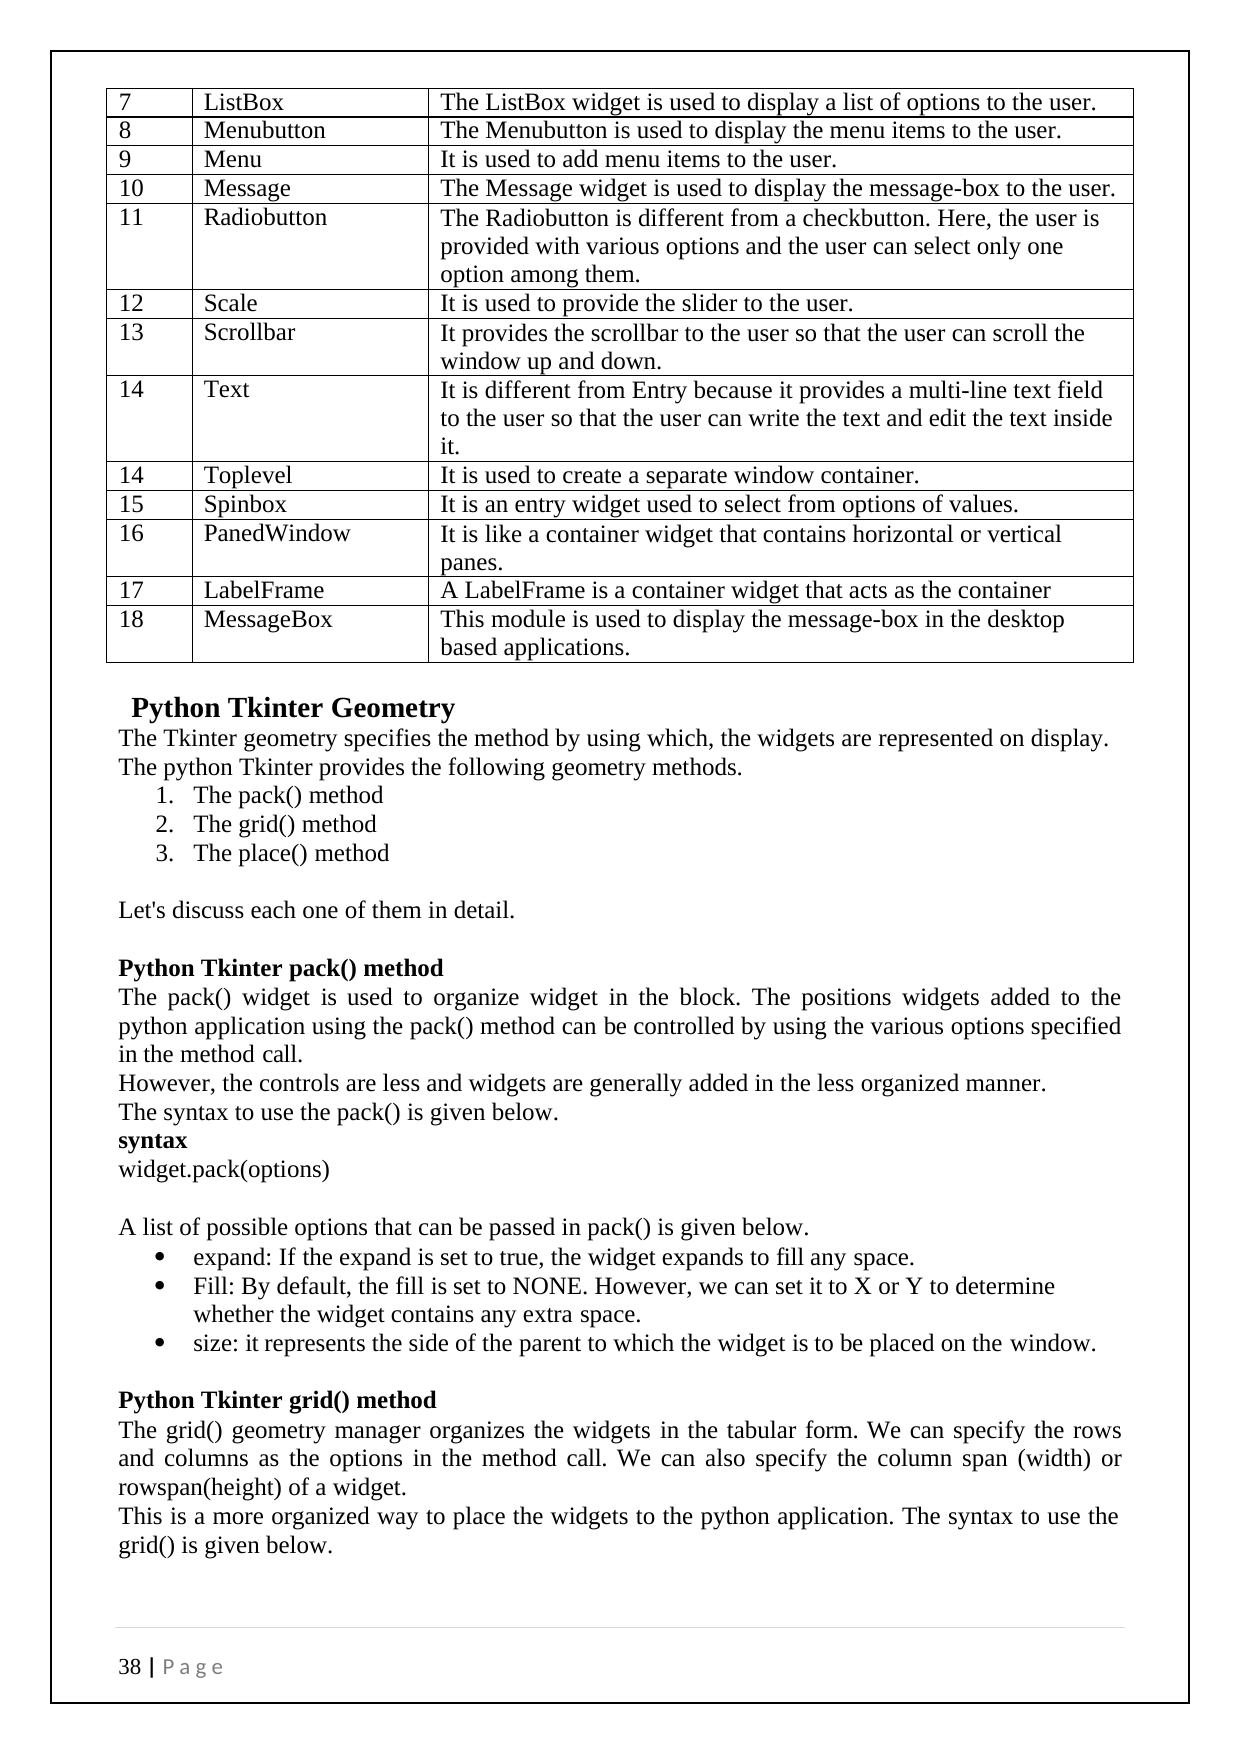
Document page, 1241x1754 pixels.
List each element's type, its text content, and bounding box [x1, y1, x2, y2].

table_cell Menubutton [193, 118, 428, 145]
list Fill: By default, the fill is set to NONE. However, we can set it to X or Y to determine whether the widget contains any extra space. [155, 1272, 1121, 1328]
table_cell It is used to create a separate window container. [429, 462, 1133, 490]
table_cell 18 [107, 606, 192, 662]
table_cell LabelFrame [193, 577, 428, 604]
table_cell It is used to provide the slider to the user. [429, 290, 1133, 317]
table_cell The Menubutton is used to display the menu items to the user. [429, 118, 1133, 145]
table_cell 14 [107, 376, 192, 461]
subtitle syntax [118, 1126, 1173, 1154]
table_cell It is used to add menu items to the user. [429, 146, 1133, 174]
text However, the controls are less and widgets are generally added in the less organized manner. The syntax to use the pack() is given below. [118, 1068, 1079, 1126]
list The pack() method [155, 781, 1173, 809]
list size: it represents the side of the parent to which the widget is to be placed on the window. [155, 1328, 1173, 1357]
text The Tkinter geometry specifies the method by using which, the widgets are represented on display. The python Tkinter provides the following geometry methods. [118, 724, 1122, 780]
table_cell The Radiobutton is different from a checkbutton. Here, the user is provided with various options and the user can select only one option among them. [429, 204, 1133, 288]
subtitle Python Tkinter grid() method [118, 1386, 1173, 1415]
list The place() method [155, 838, 1173, 867]
subtitle Python Tkinter Geometry [94, 691, 1173, 724]
table_cell Text [193, 376, 428, 461]
table_cell The Message widget is used to display the message-box to the user. [429, 175, 1133, 203]
table_header 7 [107, 89, 192, 116]
list expand: If the expand is set to true, the widget expands to fill any space. [155, 1241, 1173, 1271]
text A list of possible options that can be passed in pack() is given below. [118, 1212, 1173, 1240]
table_cell It provides the scrollbar to the user so that the user can scroll the window up and down. [429, 319, 1133, 375]
text This is a more organized way to place the widgets to the python application. The syntax to use the grid() is given below. [118, 1501, 1121, 1558]
table_cell MessageBox [193, 606, 428, 662]
table_cell A LabelFrame is a container widget that acts as the container [429, 577, 1133, 604]
table_cell Message [193, 175, 428, 203]
table_cell It is different from Entry because it provides a multi-line text field to the user so that the user can write the text and edit the text inside it. [429, 376, 1133, 461]
table_cell Scrollbar [193, 319, 428, 375]
table_cell 9 [107, 146, 192, 174]
list The grid() method [155, 809, 1173, 838]
table_cell This module is used to display the message-box in the desktop based applications. [429, 606, 1133, 662]
subtitle Python Tkinter pack() method [118, 954, 1173, 982]
table_cell Radiobutton [193, 204, 428, 288]
table_cell Spinbox [193, 491, 428, 519]
table_cell 12 [107, 290, 192, 317]
text The pack() widget is used to organize widget in the block. The positions widgets added to the python application using the pack() method can be controlled by using the various options specified in the method call. [118, 982, 1122, 1068]
table_cell 10 [107, 175, 192, 203]
table_header ListBox [193, 89, 428, 116]
table_cell 13 [107, 319, 192, 375]
table_cell PanedWindow [193, 520, 428, 576]
table_cell 14 [107, 462, 192, 490]
table_cell 8 [107, 118, 192, 145]
table_cell Toplevel [193, 462, 428, 490]
table_header The ListBox widget is used to display a list of options to the user. [429, 89, 1133, 116]
table_cell 17 [107, 577, 192, 604]
text widget.pack(options) [118, 1154, 1173, 1183]
table_cell 16 [107, 520, 192, 576]
table_cell Menu [193, 146, 428, 174]
table_cell Scale [193, 290, 428, 317]
text The grid() geometry manager organizes the widgets in the tabular form. We can specify the rows and columns as the options in the method call. We can also specify the column span (width) or rowspan(height) of a widget. [118, 1415, 1122, 1501]
table_cell It is an entry widget used to select from options of values. [429, 491, 1133, 519]
table_cell It is like a container widget that contains horizontal or vertical panes. [429, 520, 1133, 576]
text Let's discuss each one of them in detail. [118, 896, 1173, 924]
table_cell 15 [107, 491, 192, 519]
table_cell 11 [107, 204, 192, 288]
